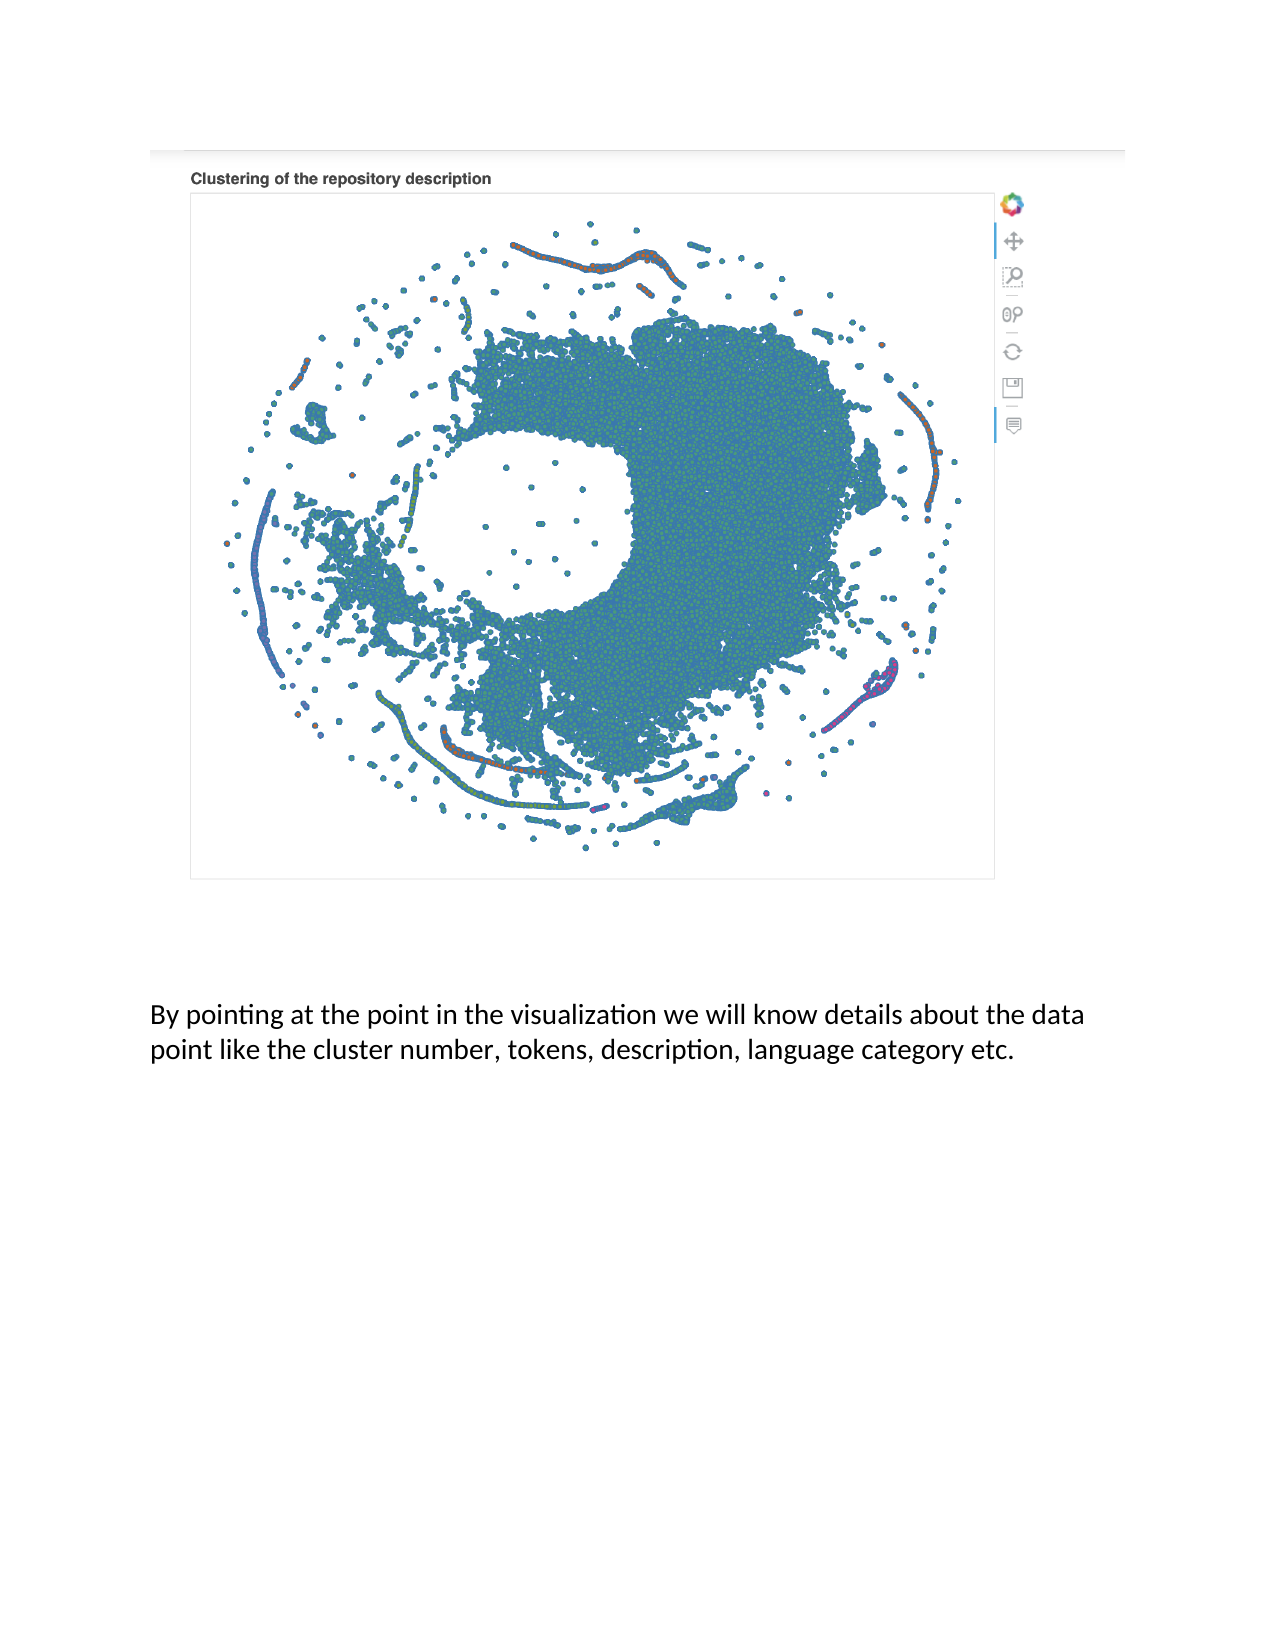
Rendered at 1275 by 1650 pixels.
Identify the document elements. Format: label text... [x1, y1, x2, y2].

picture [150, 150, 1125, 925]
text By pointing at the point in the visualization we will know details about the data point like the cluster number, tokens, description, language category etc. [150, 996, 1125, 1067]
